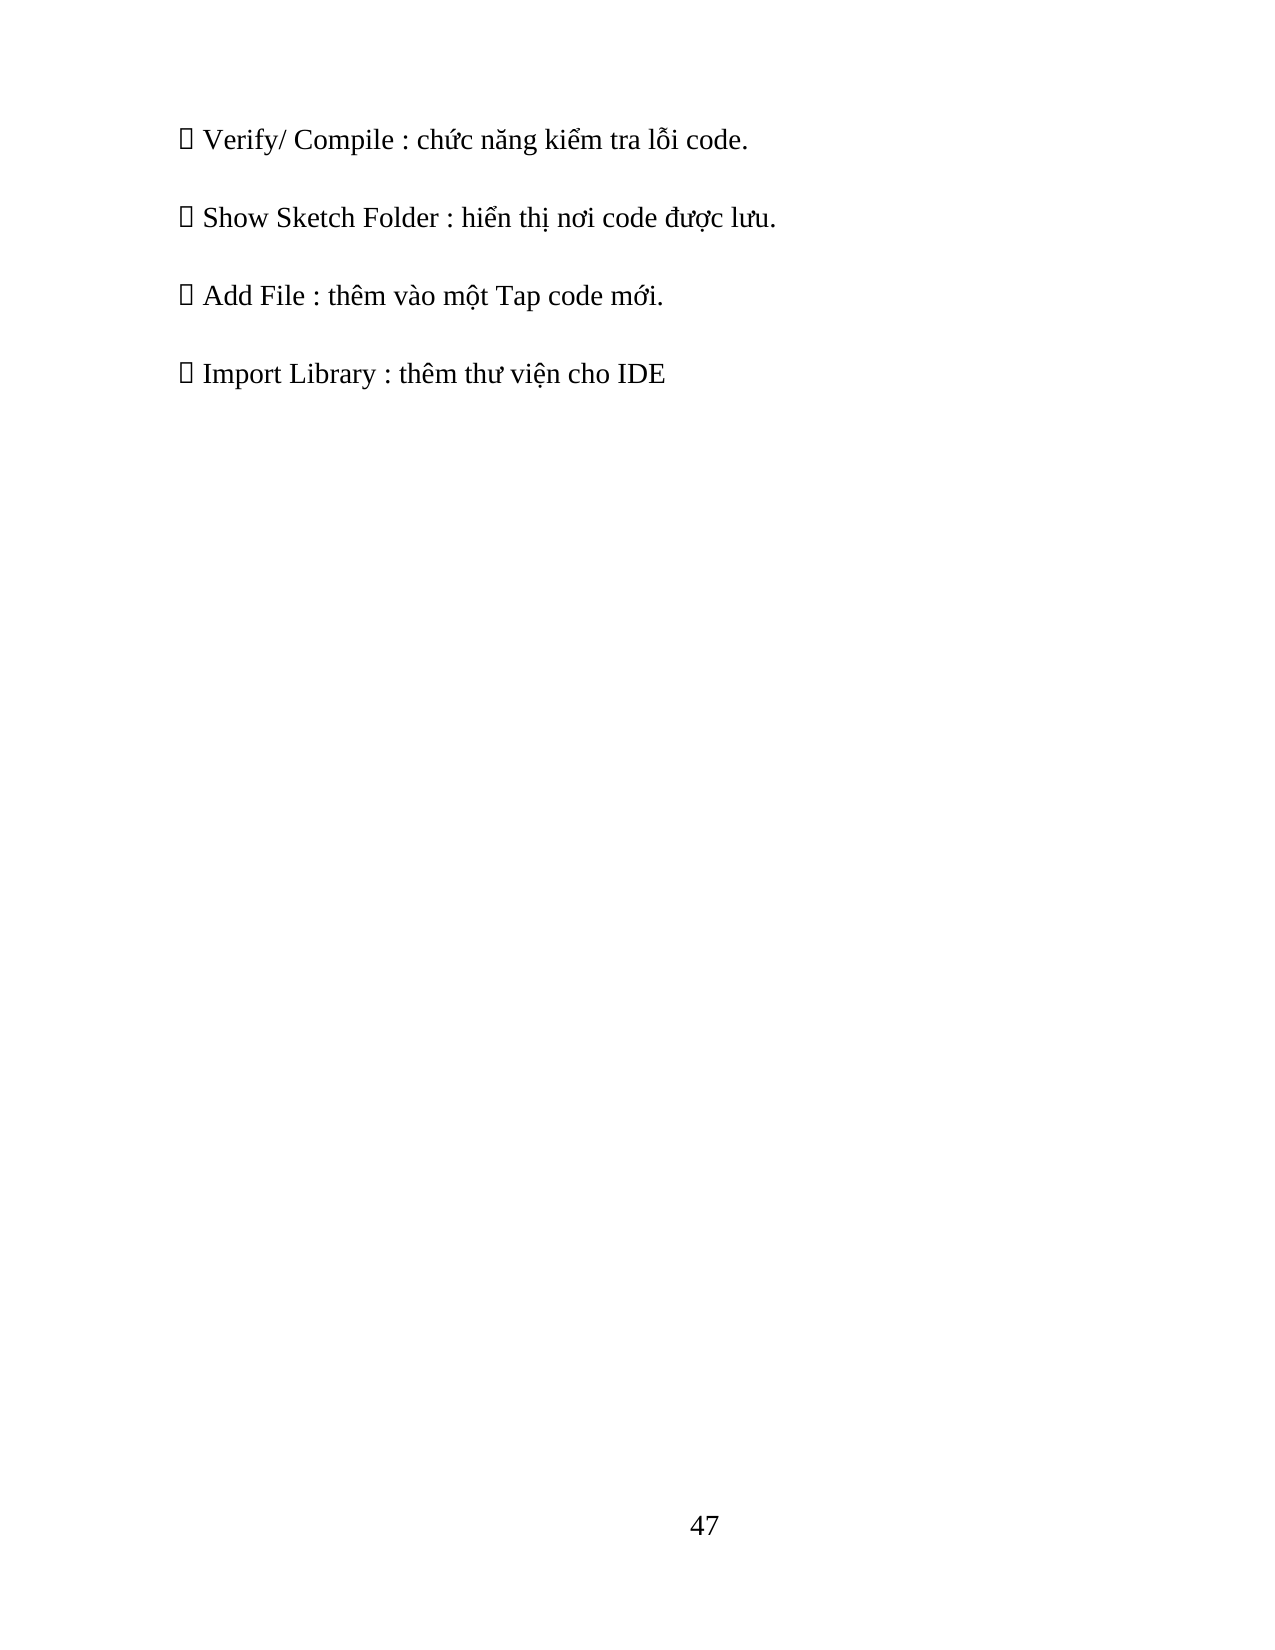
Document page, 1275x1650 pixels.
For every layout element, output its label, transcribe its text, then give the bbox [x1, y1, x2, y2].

text  Verify/ Compile : chức năng kiểm tra lỗi code. [177, 118, 1157, 158]
text  Show Sketch Folder : hiển thị nơi code được lưu. [177, 196, 1157, 236]
text  Import Library : thêm thư viện cho IDE [177, 352, 1157, 392]
text  Add File : thêm vào một Tap code mới. [177, 274, 1157, 314]
